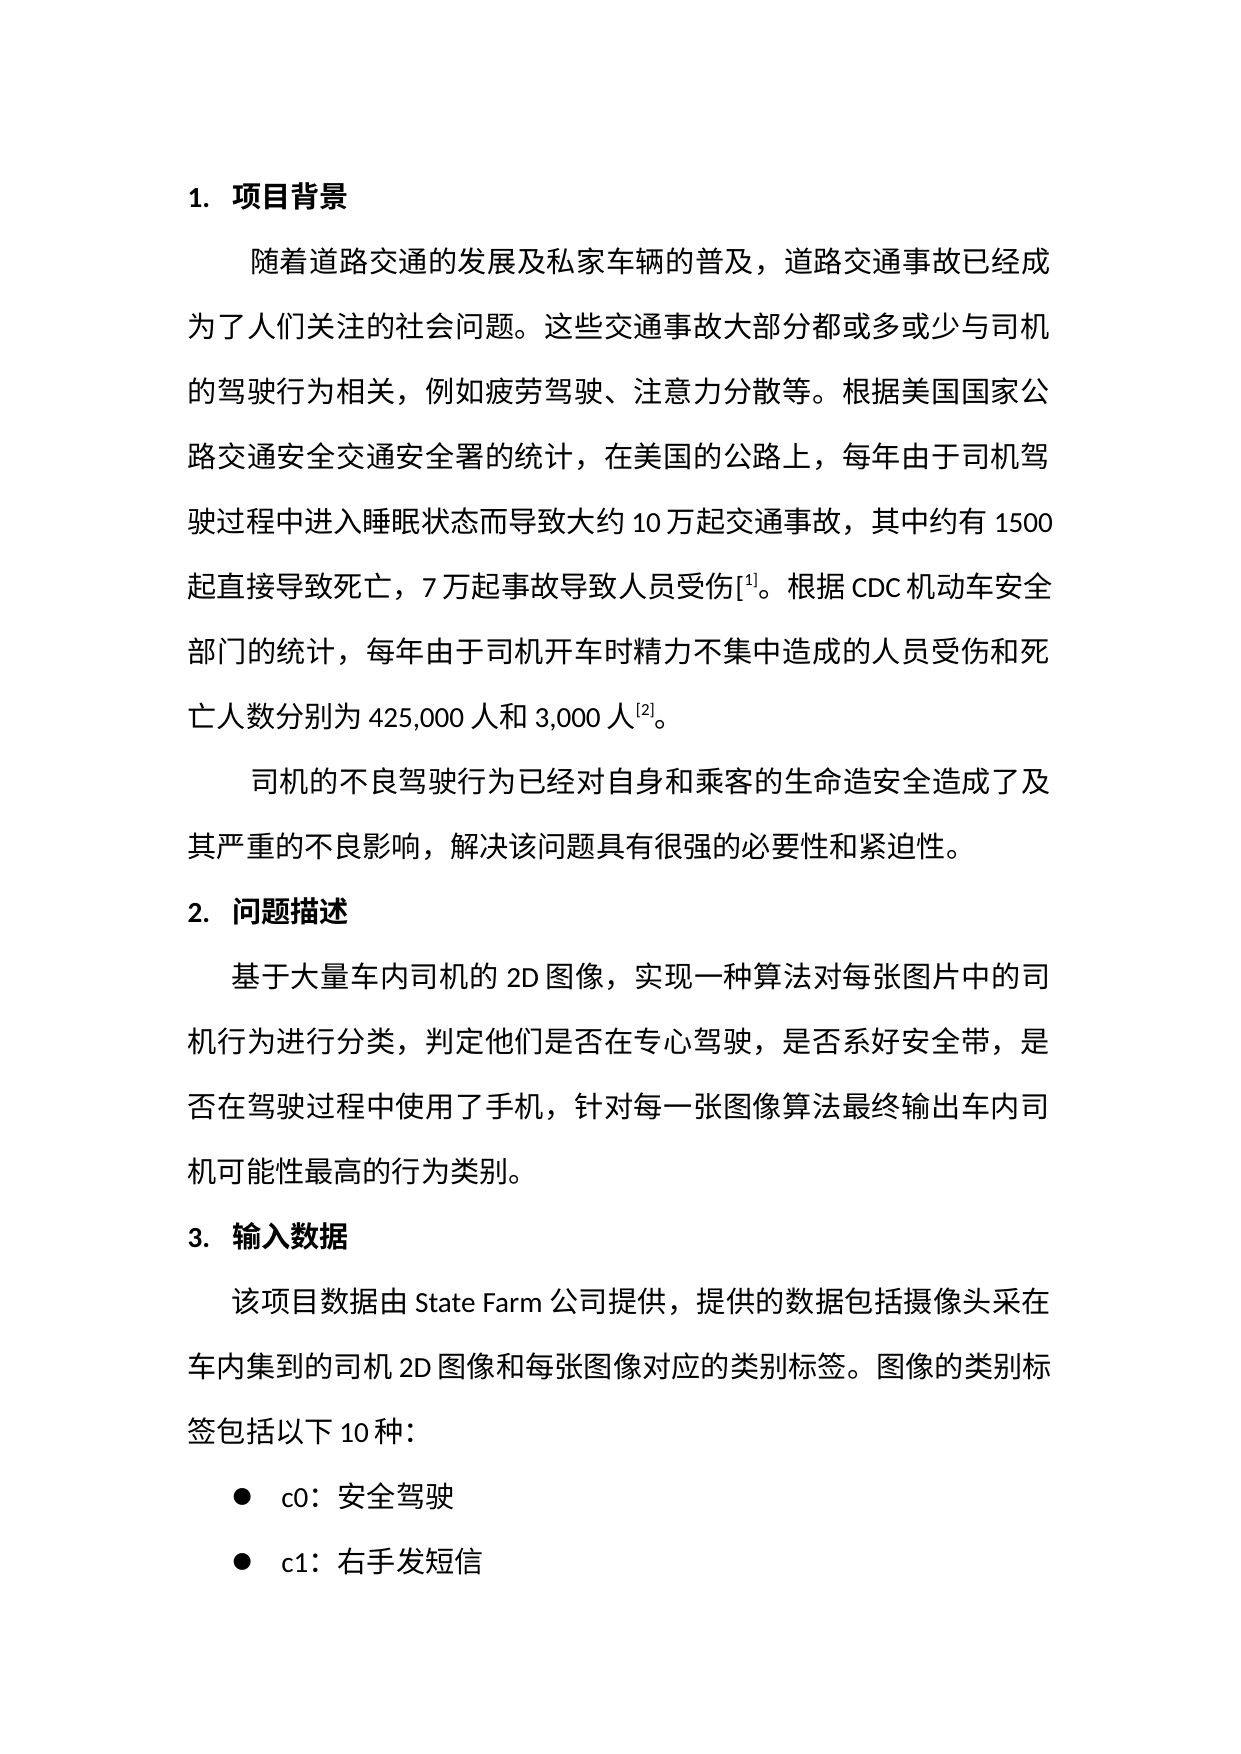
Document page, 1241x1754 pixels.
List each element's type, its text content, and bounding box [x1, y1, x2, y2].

list c0：安全驾驶 [231, 1462, 1053, 1527]
text 司机的不良驾驶行为已经对自身和乘客的生命造安全造成了及其严重的不良影响，解决该问题具有很强的必要性和紧迫性。 [187, 747, 1053, 877]
text 基于大量车内司机的2D图像，实现一种算法对每张图片中的司机行为进行分类，判定他们是否在专心驾驶，是否系好安全带，是否在驾驶过程中使用了手机，针对每一张图像算法最终输出车内司机可能性最高的行为类别。 [187, 942, 1053, 1202]
list c1：右手发短信 [231, 1527, 1053, 1592]
list 问题描述 [187, 877, 1053, 942]
list 项目背景 [187, 162, 1053, 227]
list 输入数据 [187, 1202, 1053, 1267]
text 随着道路交通的发展及私家车辆的普及，道路交通事故已经成为了人们关注的社会问题。这些交通事故大部分都或多或少与司机的驾驶行为相关，例如疲劳驾驶、注意力分散等。根据美国国家公路交通安全交通安全署的统计，在美国的公路上，每年由于司机驾驶过程中进入睡眠状态而导致大约10万起交通事故，其中约有1500起直接导致死亡，7万起事故导致人员受伤[1]。根据CDC机动车安全部门的统计，每年由于司机开车时精力不集中造成的人员受伤和死亡人数分别为425,000人和3,000人[2]。 [187, 227, 1053, 747]
text 该项目数据由State Farm公司提供，提供的数据包括摄像头采在车内集到的司机2D图像和每张图像对应的类别标签。图像的类别标签包括以下10种： [187, 1267, 1053, 1462]
